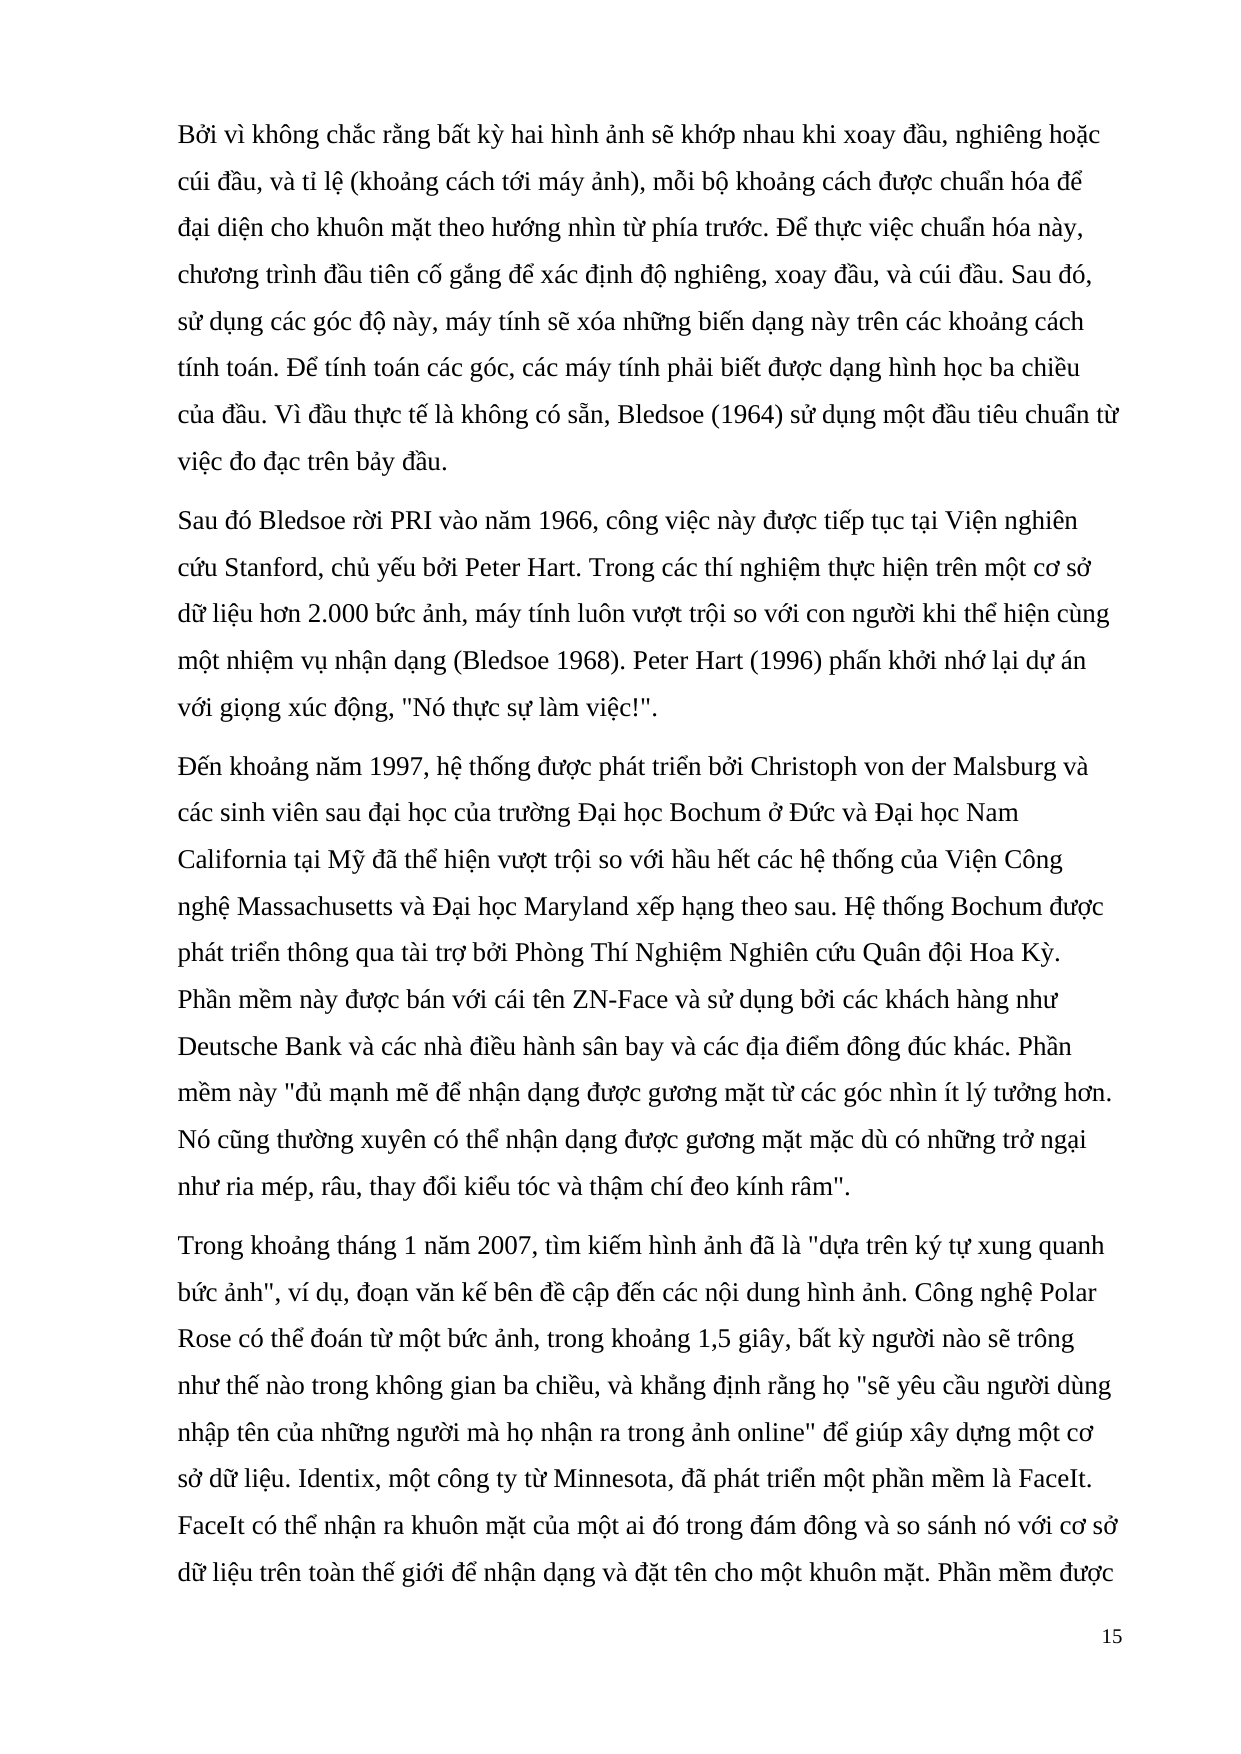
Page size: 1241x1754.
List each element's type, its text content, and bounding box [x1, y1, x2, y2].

text Bởi vì không chắc rằng bất kỳ hai hình ảnh sẽ khớp nhau khi xoay đầu, nghiêng hoặc cúi đầu, và tỉ lệ (khoảng cách tới máy ảnh), mỗi bộ khoảng cách được chuẩn hóa để đại diện cho khuôn mặt theo hướng nhìn từ phía trước. Để thực việc chuẩn hóa này, chương trình đầu tiên cố gắng để xác định độ nghiêng, xoay đầu, và cúi đầu. Sau đó, sử dụng các góc độ này, máy tính sẽ xóa những biến dạng này trên các khoảng cách tính toán. Để tính toán các góc, các máy tính phải biết được dạng hình học ba chiều của đầu. Vì đầu thực tế là không có sẵn, Bledsoe (1964) sử dụng một đầu tiêu chuẩn từ việc đo đạc trên bảy đầu. [177, 118, 1122, 476]
text Sau đó Bledsoe rời PRI vào năm 1966, công việc này được tiếp tục tại Viện nghiên cứu Stanford, chủ yếu bởi Peter Hart. Trong các thí nghiệm thực hiện trên một cơ sở dữ liệu hơn 2.000 bức ảnh, máy tính luôn vượt trội so với con người khi thể hiện cùng một nhiệm vụ nhận dạng (Bledsoe 1968). Peter Hart (1996) phấn khởi nhớ lại dự án với giọng xúc động, "Nó thực sự làm việc!". [177, 504, 1122, 722]
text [177, 1229, 1122, 1587]
text Đến khoảng năm 1997, hệ thống được phát triển bởi Christoph von der Malsburg và các sinh viên sau đại học của trường Đại học Bochum ở Đức và Đại học Nam California tại Mỹ đã thể hiện vượt trội so với hầu hết các hệ thống của Viện Công nghệ Massachusetts và Đại học Maryland xếp hạng theo sau. Hệ thống Bochum được phát triển thông qua tài trợ bởi Phòng Thí Nghiệm Nghiên cứu Quân đội Hoa Kỳ. Phần mềm này được bán với cái tên ZN-Face và sử dụng bởi các khách hàng như Deutsche Bank và các nhà điều hành sân bay và các địa điểm đông đúc khác. Phần mềm này "đủ mạnh mẽ để nhận dạng được gương mặt từ các góc nhìn ít lý tưởng hơn. Nó cũng thường xuyên có thể nhận dạng được gương mặt mặc dù có những trở ngại như ria mép, râu, thay đổi kiểu tóc và thậm chí đeo kính râm". [177, 750, 1122, 1201]
